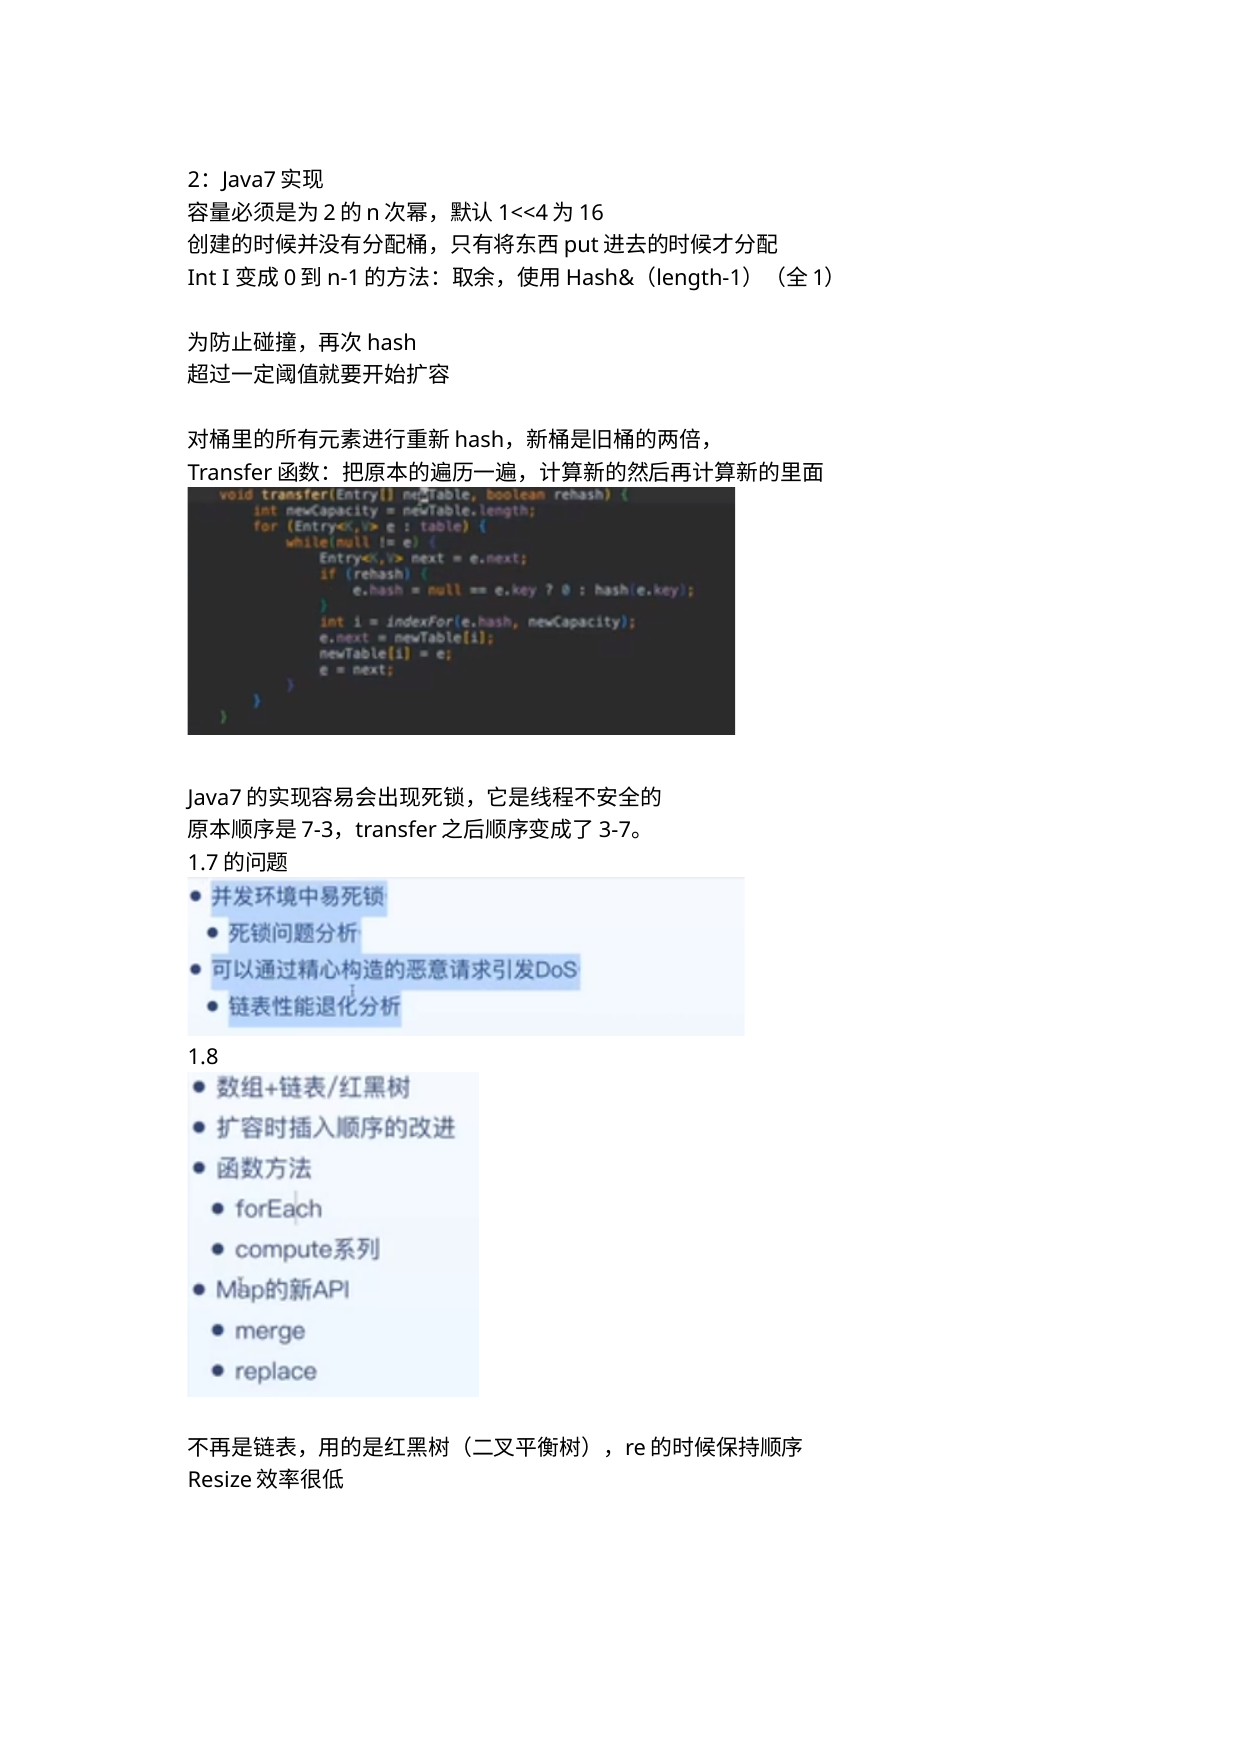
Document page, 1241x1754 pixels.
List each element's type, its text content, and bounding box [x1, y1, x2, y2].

text Int I 变成 0到n-1的方法：取余，使用Hash&（length-1）（全1） [187, 259, 1053, 292]
text Java7的实现容易会出现死锁，它是线程不安全的 [187, 779, 1053, 812]
text 创建的时候并没有分配桶，只有将东西put进去的时候才分配 [187, 227, 1053, 259]
picture [187, 1072, 479, 1397]
text 不再是链表，用的是红黑树（二叉平衡树），re的时候保持顺序 [187, 1429, 1053, 1462]
text Resize效率很低 [187, 1462, 1053, 1494]
picture [187, 877, 745, 1036]
text Transfer函数：把原本的遍历一遍，计算新的然后再计算新的里面 [187, 454, 1053, 487]
text 容量必须是为2的n次幂，默认1<<4为16 [187, 194, 1053, 227]
text 超过一定阈值就要开始扩容 [187, 357, 1053, 389]
text 原本顺序是7-3，transfer之后顺序变成了3-7。 [187, 812, 1053, 844]
text 1.8 [187, 1039, 1053, 1072]
picture [187, 487, 736, 735]
text 1.7的问题 [187, 844, 1053, 877]
text 对桶里的所有元素进行重新hash，新桶是旧桶的两倍， [187, 422, 1053, 454]
text 为防止碰撞，再次hash [187, 324, 1053, 357]
text 2：Java7实现 [187, 162, 1053, 194]
